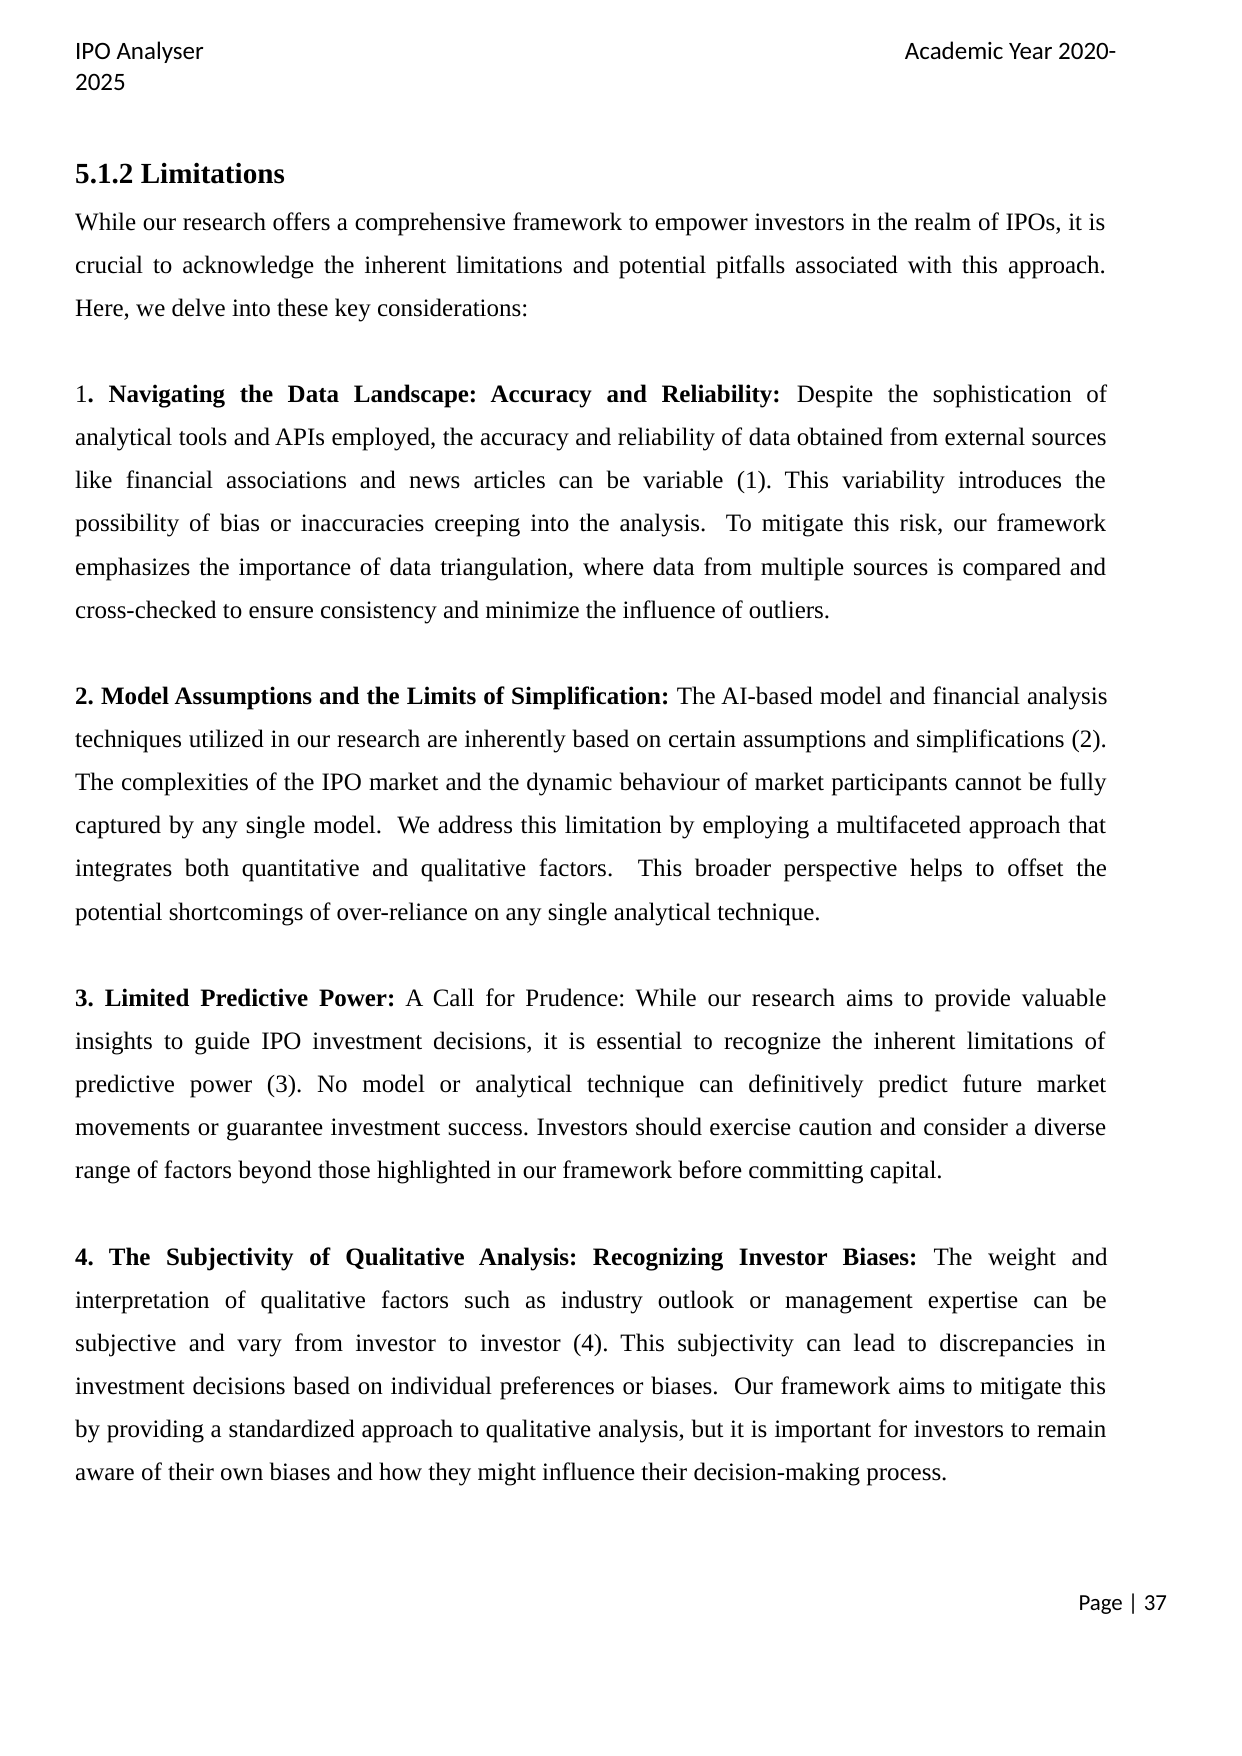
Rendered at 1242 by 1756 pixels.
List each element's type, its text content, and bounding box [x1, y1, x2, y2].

text 1. Navigating the Data Landscape: Accuracy and Reliability: Despite the sophistication of analytical tools and APIs employed, the accuracy and reliability of data obtained from external sources like financial associations and news articles can be variable (1). This variability introduces the possibility of bias or inaccuracies creeping into the analysis. To mitigate this risk, our framework emphasizes the importance of data triangulation, where data from multiple sources is compared and cross-checked to ensure consistency and minimize the influence of outliers. [75, 379, 1108, 623]
text 4. The Subjectivity of Qualitative Analysis: Recognizing Investor Biases: The weight and interpretation of qualitative factors such as industry outlook or management expertise can be subjective and vary from investor to investor (4). This subjectivity can lead to discrepancies in investment decisions based on individual preferences or biases. Our framework aims to mitigate this by providing a standardized approach to qualitative analysis, but it is important for investors to remain aware of their own biases and how they might influence their decision-making process. [75, 1242, 1108, 1486]
text While our research offers a comprehensive framework to empower investors in the realm of IPOs, it is crucial to acknowledge the inherent limitations and potential pitfalls associated with this approach. Here, we delve into these key considerations: [75, 207, 1108, 322]
text 3. Limited Predictive Power: A Call for Prudence: While our research aims to provide valuable insights to guide IPO investment decisions, it is essential to recognize the inherent limitations of predictive power (3). No model or analytical technique can definitively predict future market movements or guarantee investment success. Investors should exercise caution and consider a diverse range of factors beyond those highlighted in our framework before committing capital. [75, 983, 1108, 1184]
text 5.1.2 Limitations [75, 156, 1108, 190]
text 2. Model Assumptions and the Limits of Simplification: The AI-based model and financial analysis techniques utilized in our research are inherently based on certain assumptions and simplifications (2). The complexities of the IPO market and the dynamic behaviour of market participants cannot be fully captured by any single model. We address this limitation by employing a multifaceted approach that integrates both quantitative and qualitative factors. This broader perspective helps to offset the potential shortcomings of over-reliance on any single analytical technique. [75, 681, 1108, 925]
